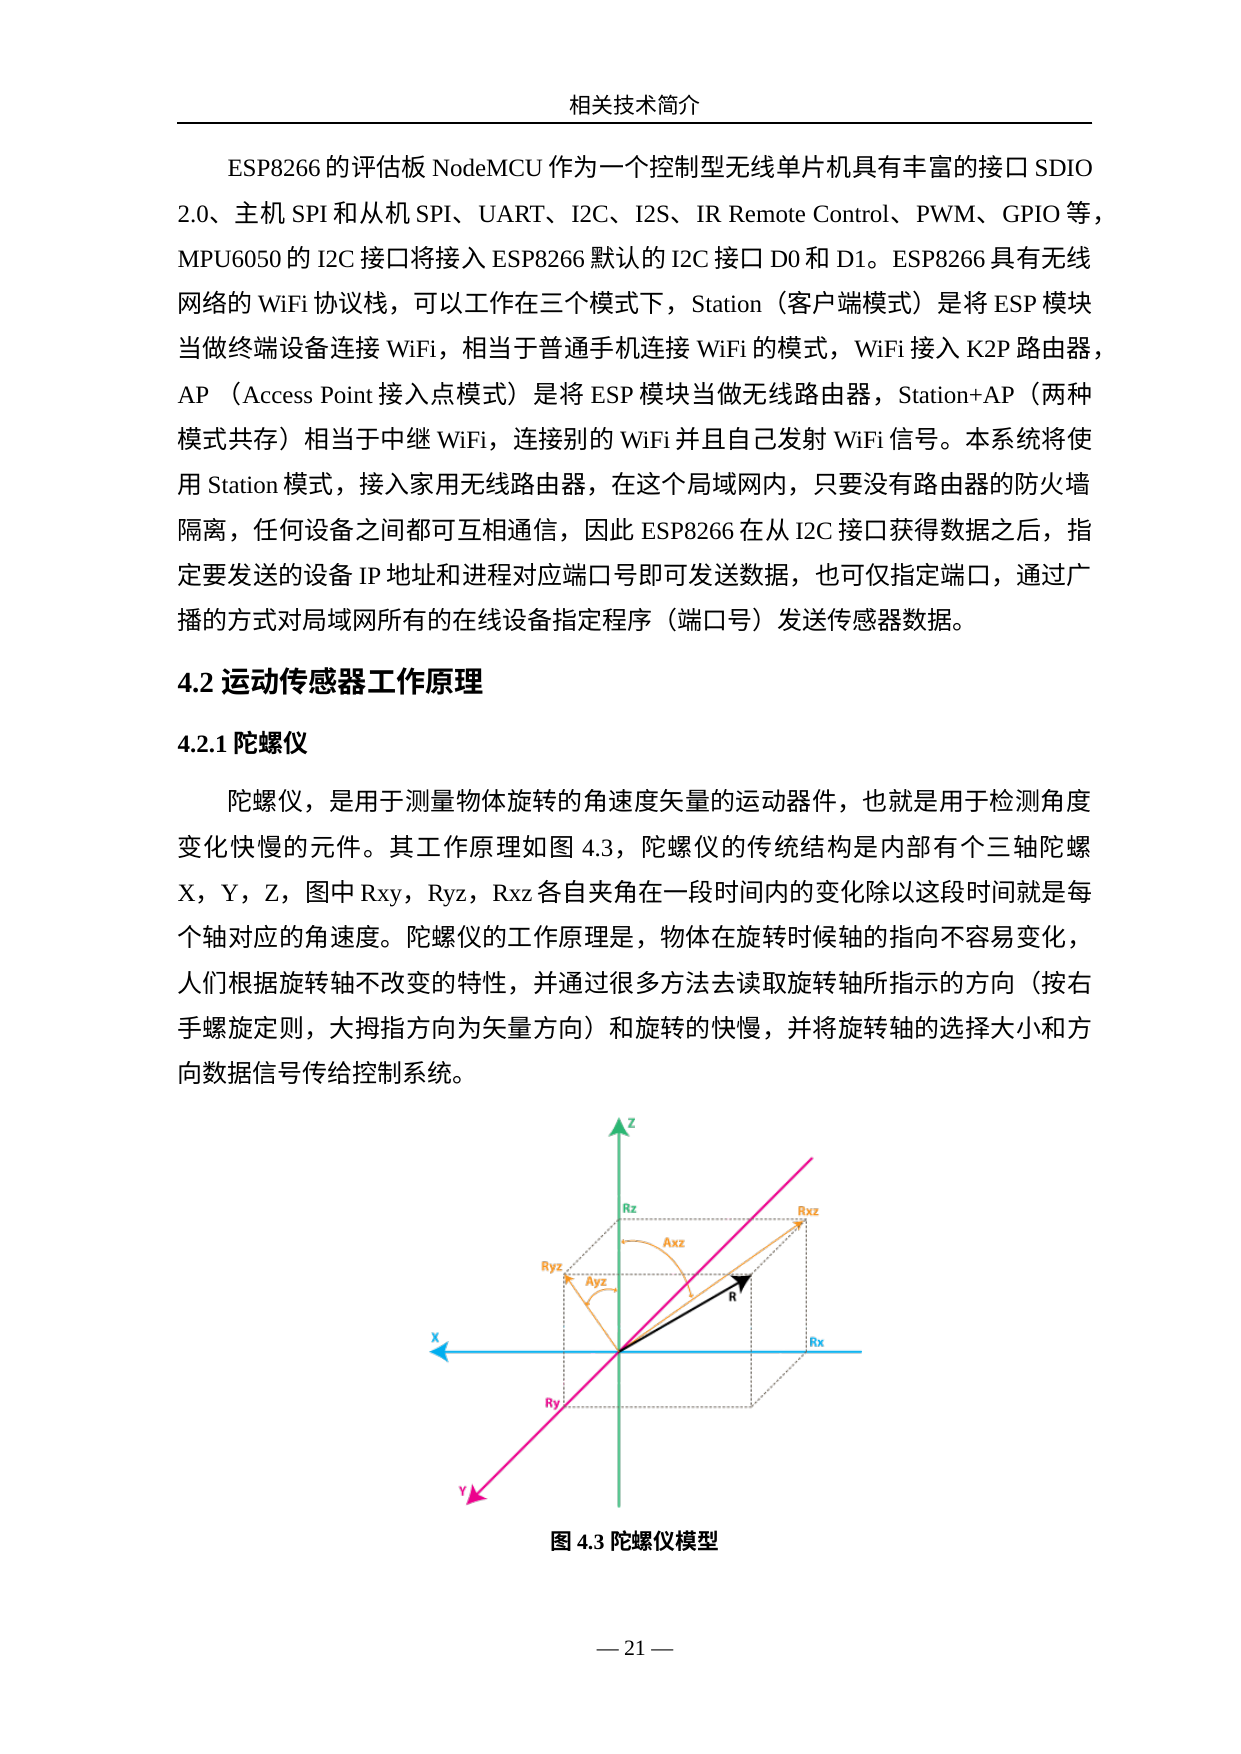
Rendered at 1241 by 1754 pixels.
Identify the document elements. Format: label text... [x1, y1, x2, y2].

subtitle 运动传感器工作原理 [177, 659, 1092, 701]
text ESP8266的评估板NodeMCU作为一个控制型无线单片机具有丰富的接口SDIO 2.0、主机SPI和从机SPI、UART、I2C、I2S、IR Remote Control、PWM、GPIO等，MPU6050的I2C接口将接入ESP8266默认的I2C接口D0和D1。ESP8266具有无线网络的WiFi协议栈，可以工作在三个模式下，Station（客户端模式）是将ESP模块当做终端设备连接WiFi，相当于普通手机连接WiFi的模式，WiFi接入K2P路由器，AP （Access Point接入点模式）是将ESP模块当做无线路由器，Station+AP（两种模式共存）相当于中继WiFi，连接别的WiFi并且自己发射WiFi信号。本系统将使用Station模式，接入家用无线路由器，在这个局域网内，只要没有路由器的防火墙隔离，任何设备之间都可互相通信，因此ESP8266在从I2C接口获得数据之后，指定要发送的设备IP地址和进程对应端口号即可发送数据，也可仅指定端口，通过广播的方式对局域网所有的在线设备指定程序（端口号）发送传感器数据。 [177, 148, 1092, 637]
subtitle 陀螺仪 [177, 724, 1092, 760]
text 陀螺仪，是用于测量物体旋转的角速度矢量的运动器件，也就是用于检测角度变化快慢的元件。其工作原理如图4.3，陀螺仪的传统结构是内部有个三轴陀螺X，Y，Z，图中Rxy，Ryz，Rxz各自夹角在一段时间内的变化除以这段时间就是每个轴对应的角速度。陀螺仪的工作原理是，物体在旋转时候轴的指向不容易变化，人们根据旋转轴不改变的特性，并通过很多方法去读取旋转轴所指示的方向（按右手螺旋定则，大拇指方向为矢量方向）和旋转的快慢，并将旋转轴的选择大小和方向数据信号传给控制系统。 [177, 782, 1092, 1090]
text 图4.3 陀螺仪模型 [177, 1524, 1092, 1556]
picture [387, 1098, 883, 1518]
